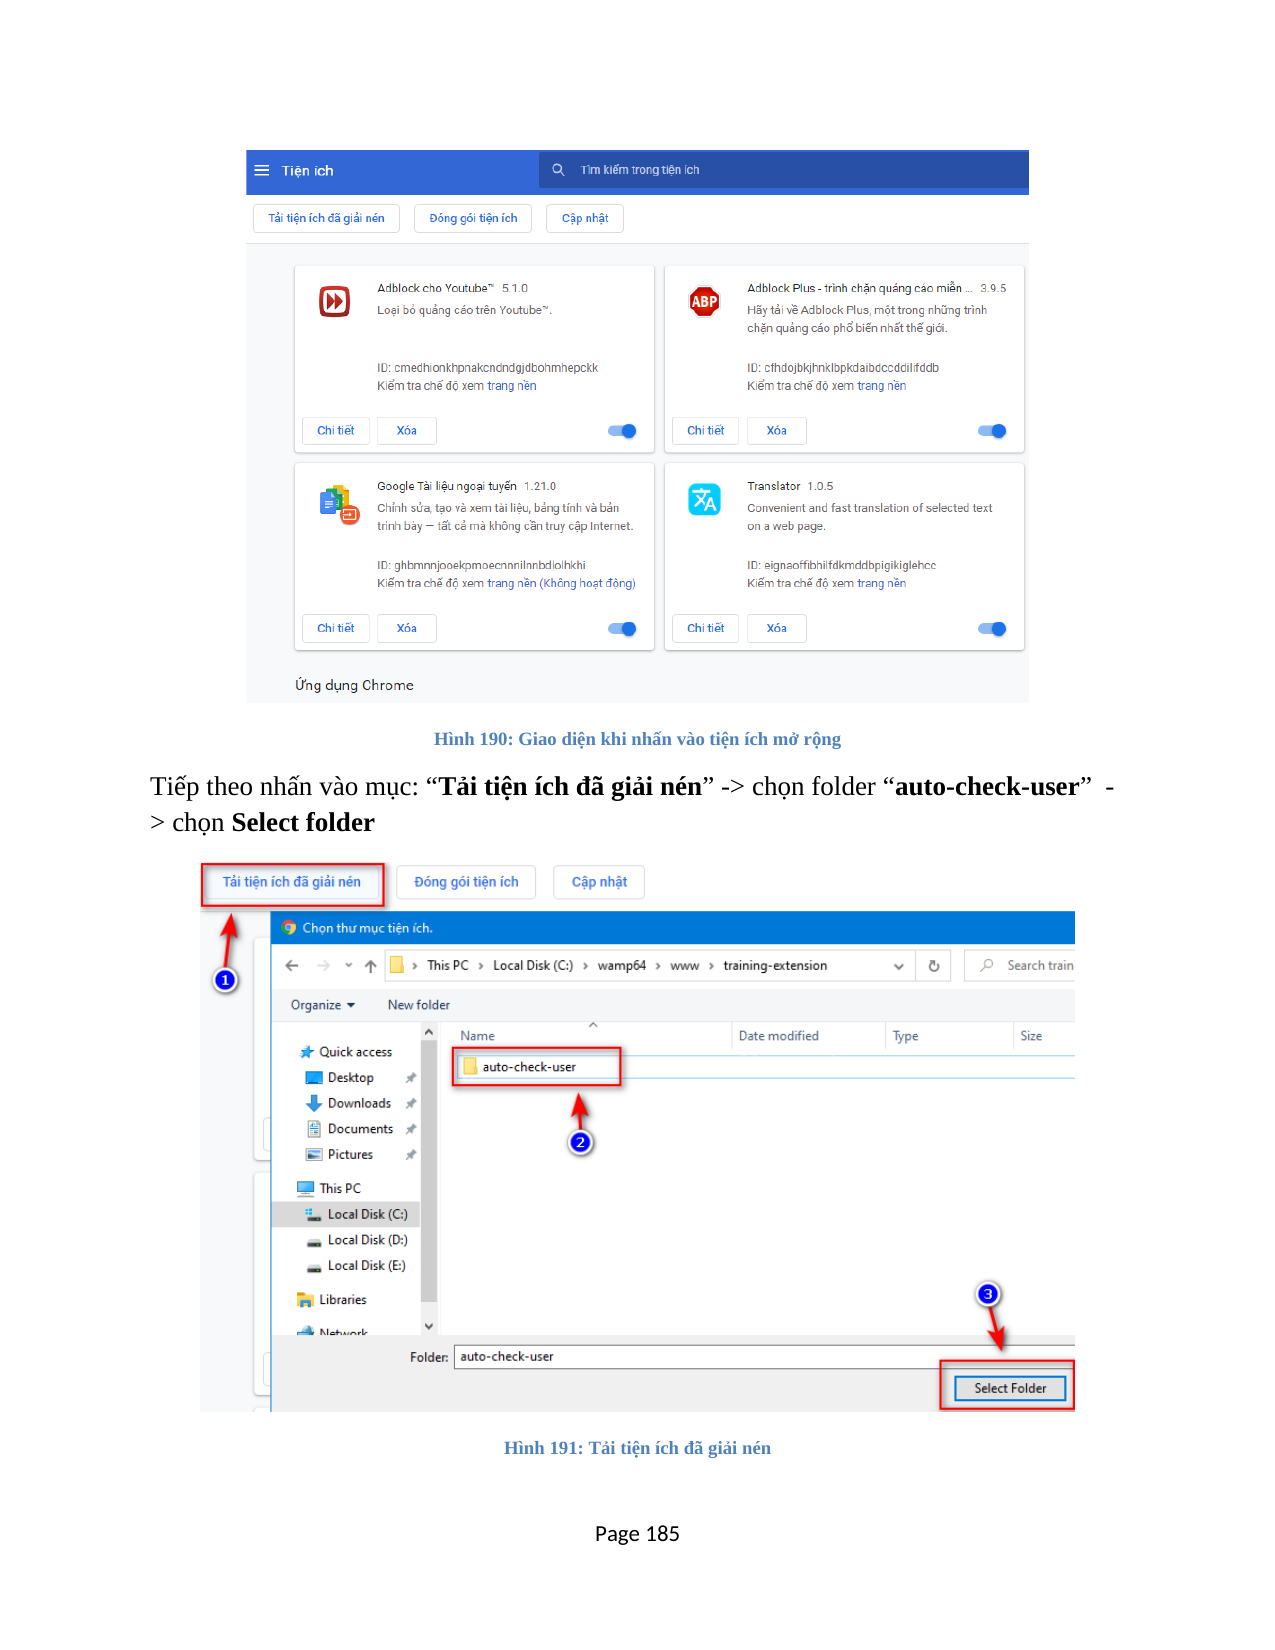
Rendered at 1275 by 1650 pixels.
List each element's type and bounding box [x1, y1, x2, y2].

picture [246, 150, 1029, 703]
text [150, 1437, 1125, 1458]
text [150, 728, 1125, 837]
picture [200, 862, 1075, 1412]
